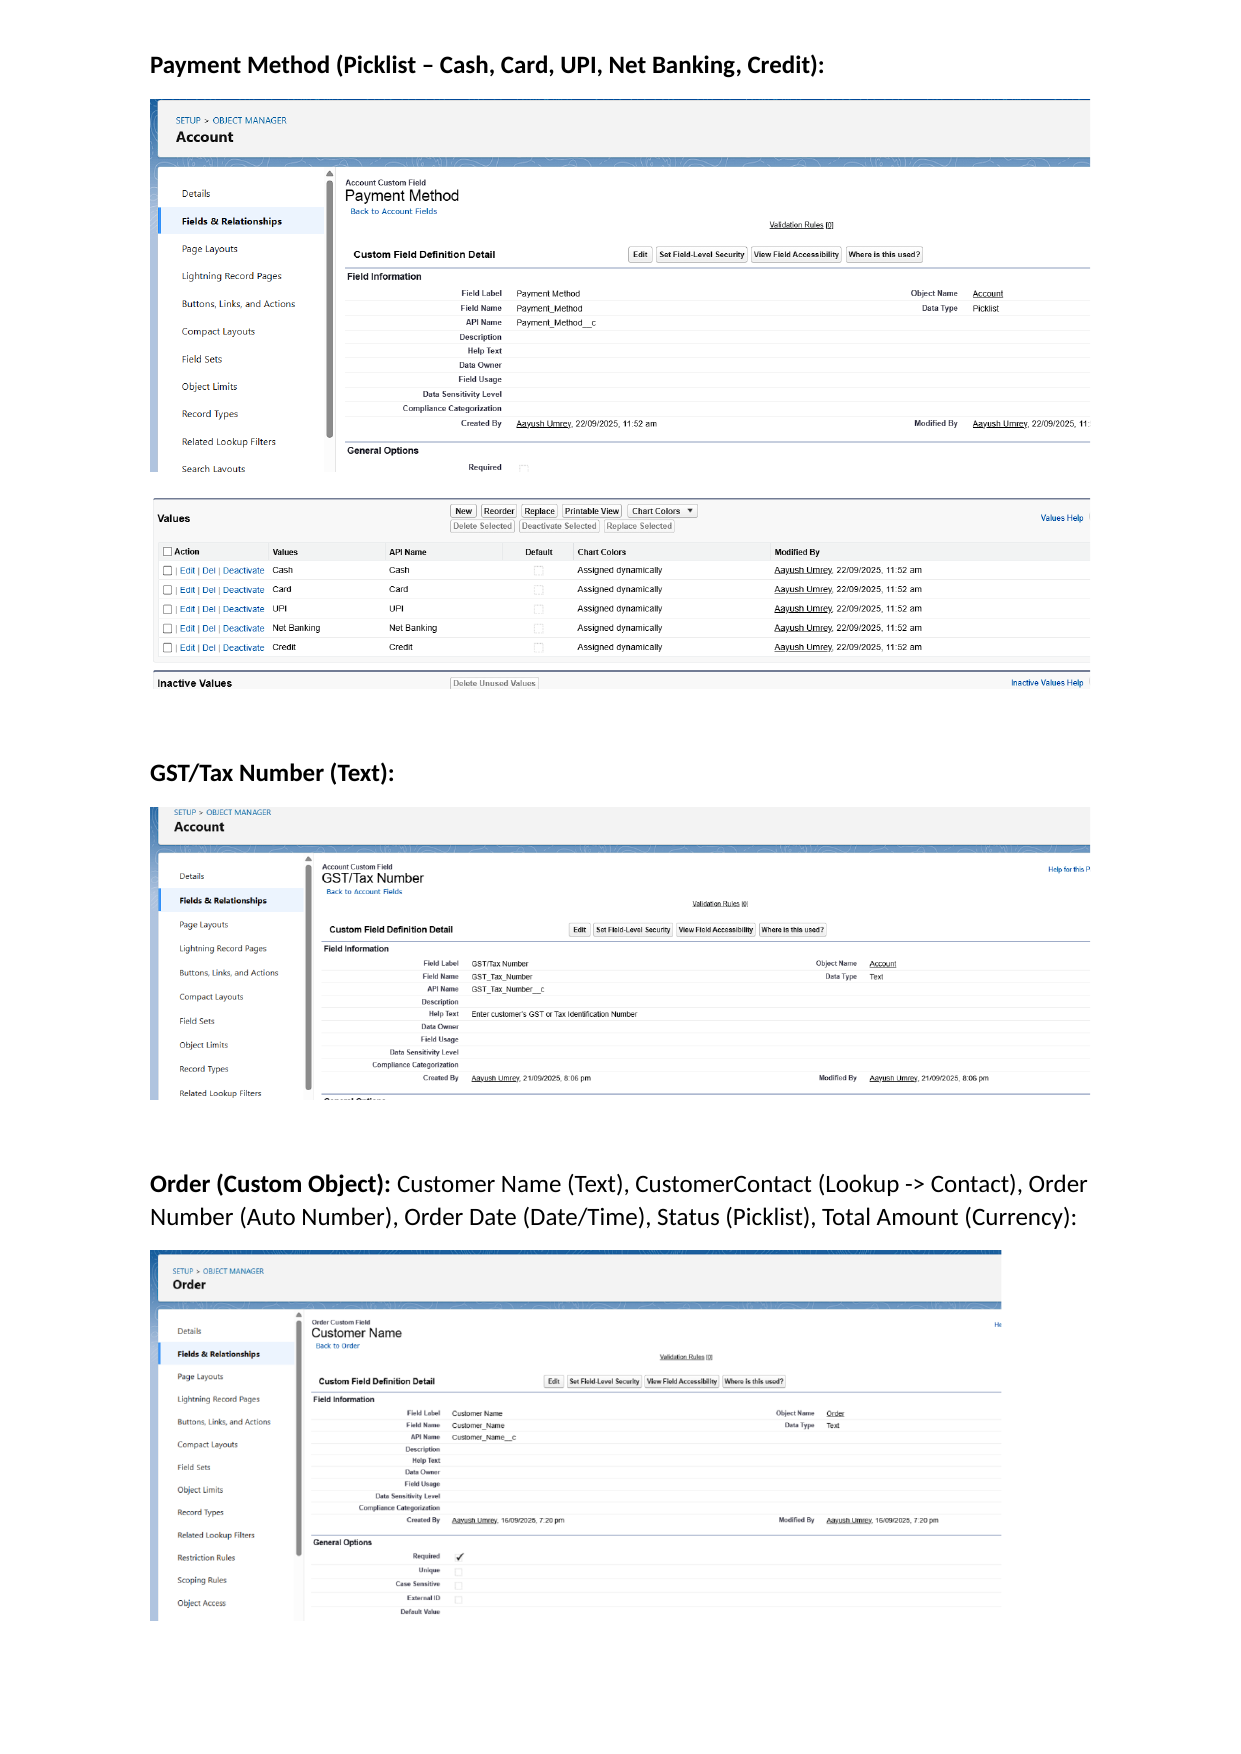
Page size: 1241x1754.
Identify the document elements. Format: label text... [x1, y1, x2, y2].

picture [150, 490, 1091, 689]
picture [150, 807, 1091, 1100]
text Payment Method (Picklist – Cash, Card, UPI, Net Banking, Credit): [150, 49, 1090, 80]
picture [150, 99, 1091, 472]
text GST/Tax Number (Text): [150, 757, 1090, 788]
picture [150, 1250, 1002, 1621]
text Order (Custom Object): Customer Name (Text), CustomerContact (Lookup -> Contact), Order Number (Auto Number), Order Date (Date/Time), Status (Picklist), Total Amount (Currency): [150, 1168, 1090, 1232]
